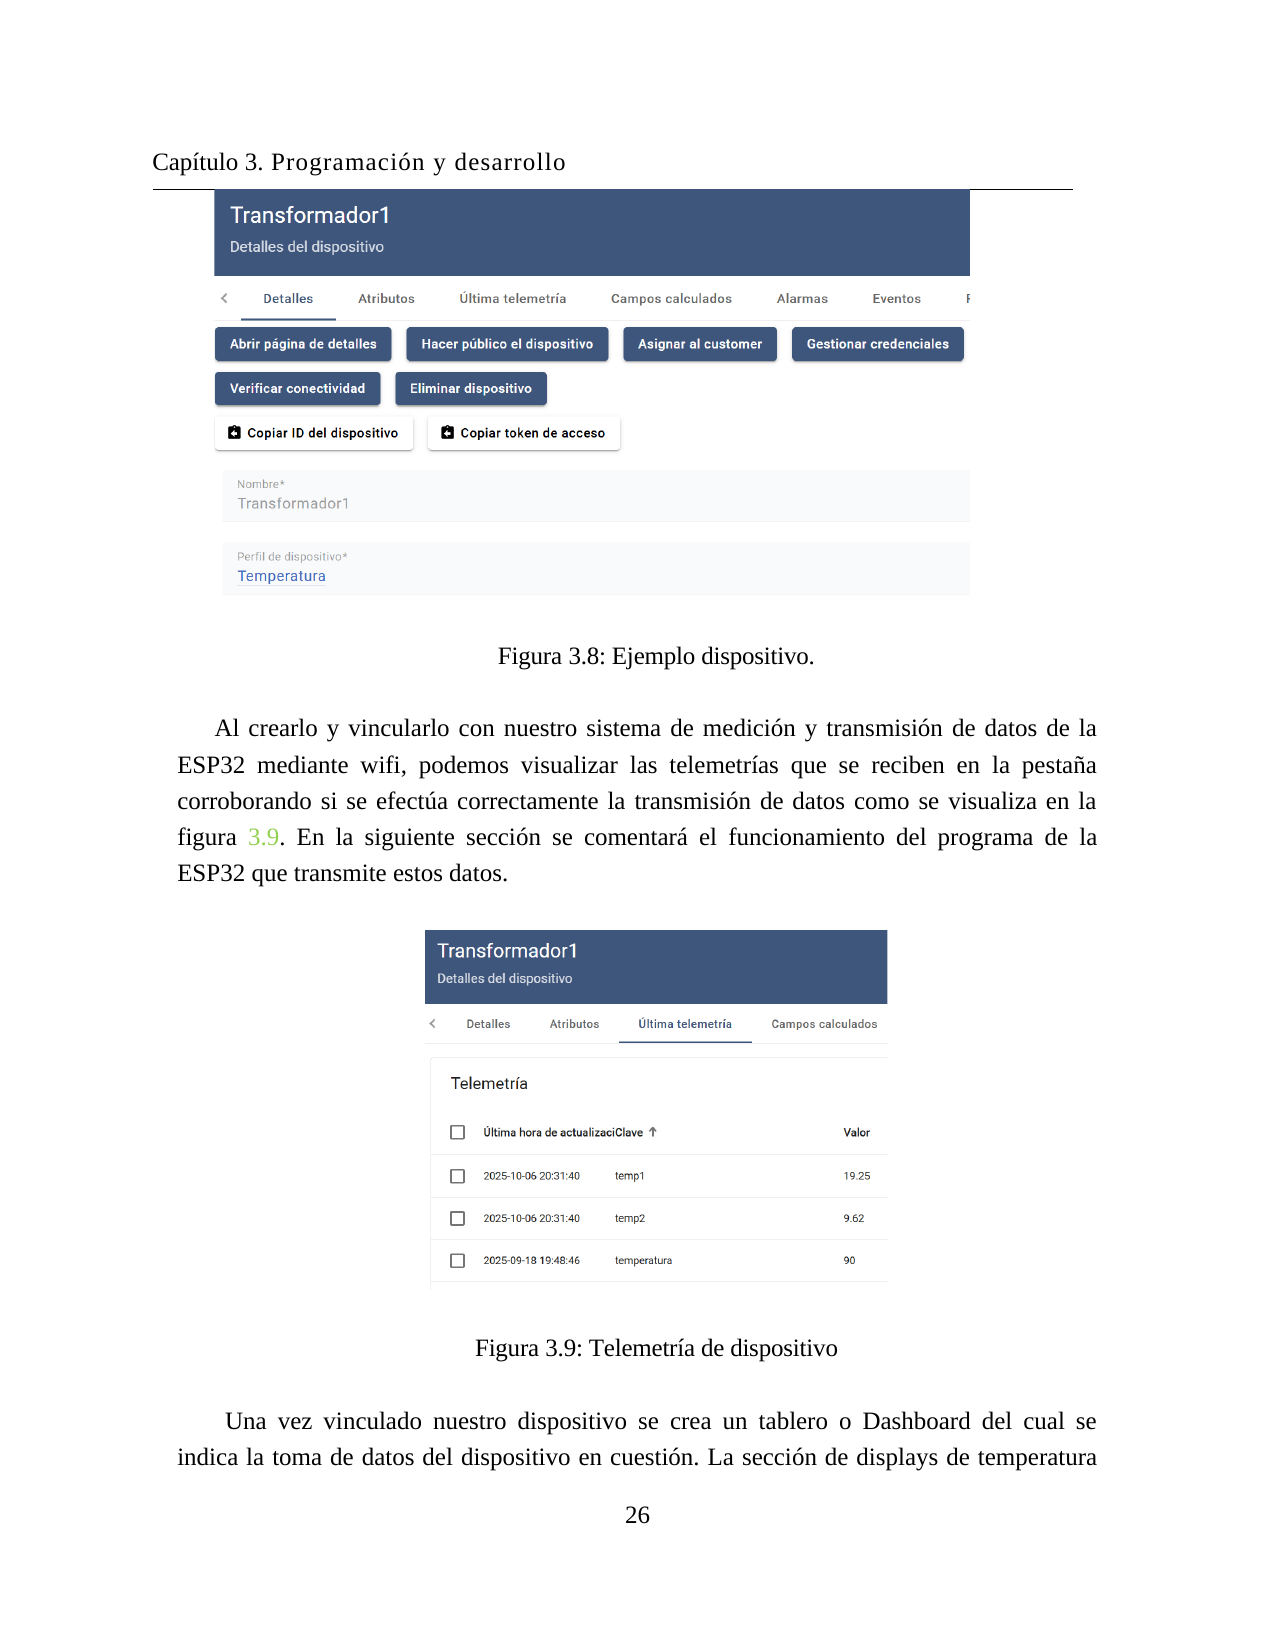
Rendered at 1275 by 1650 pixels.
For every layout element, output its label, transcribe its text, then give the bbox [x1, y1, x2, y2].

picture [425, 930, 888, 1290]
text Figura 3.8: Ejemplo dispositivo. [177, 641, 1098, 670]
picture [214, 189, 970, 598]
text Figura 3.9: Telemetría de dispositivo [177, 1333, 1098, 1362]
text Al crearlo y vincularlo con nuestro sistema de medición y transmisión de datos de la ESP32 mediante wifi, podemos visualizar las telemetrías que se reciben en la pestaña corroborando si se efectúa correctamente la transmisión de datos como se visualiza en la figura 3.9. En la siguiente sección se comentará el funcionamiento del programa de la ESP32 que transmite estos datos. [177, 713, 1098, 887]
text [177, 1406, 1098, 1471]
